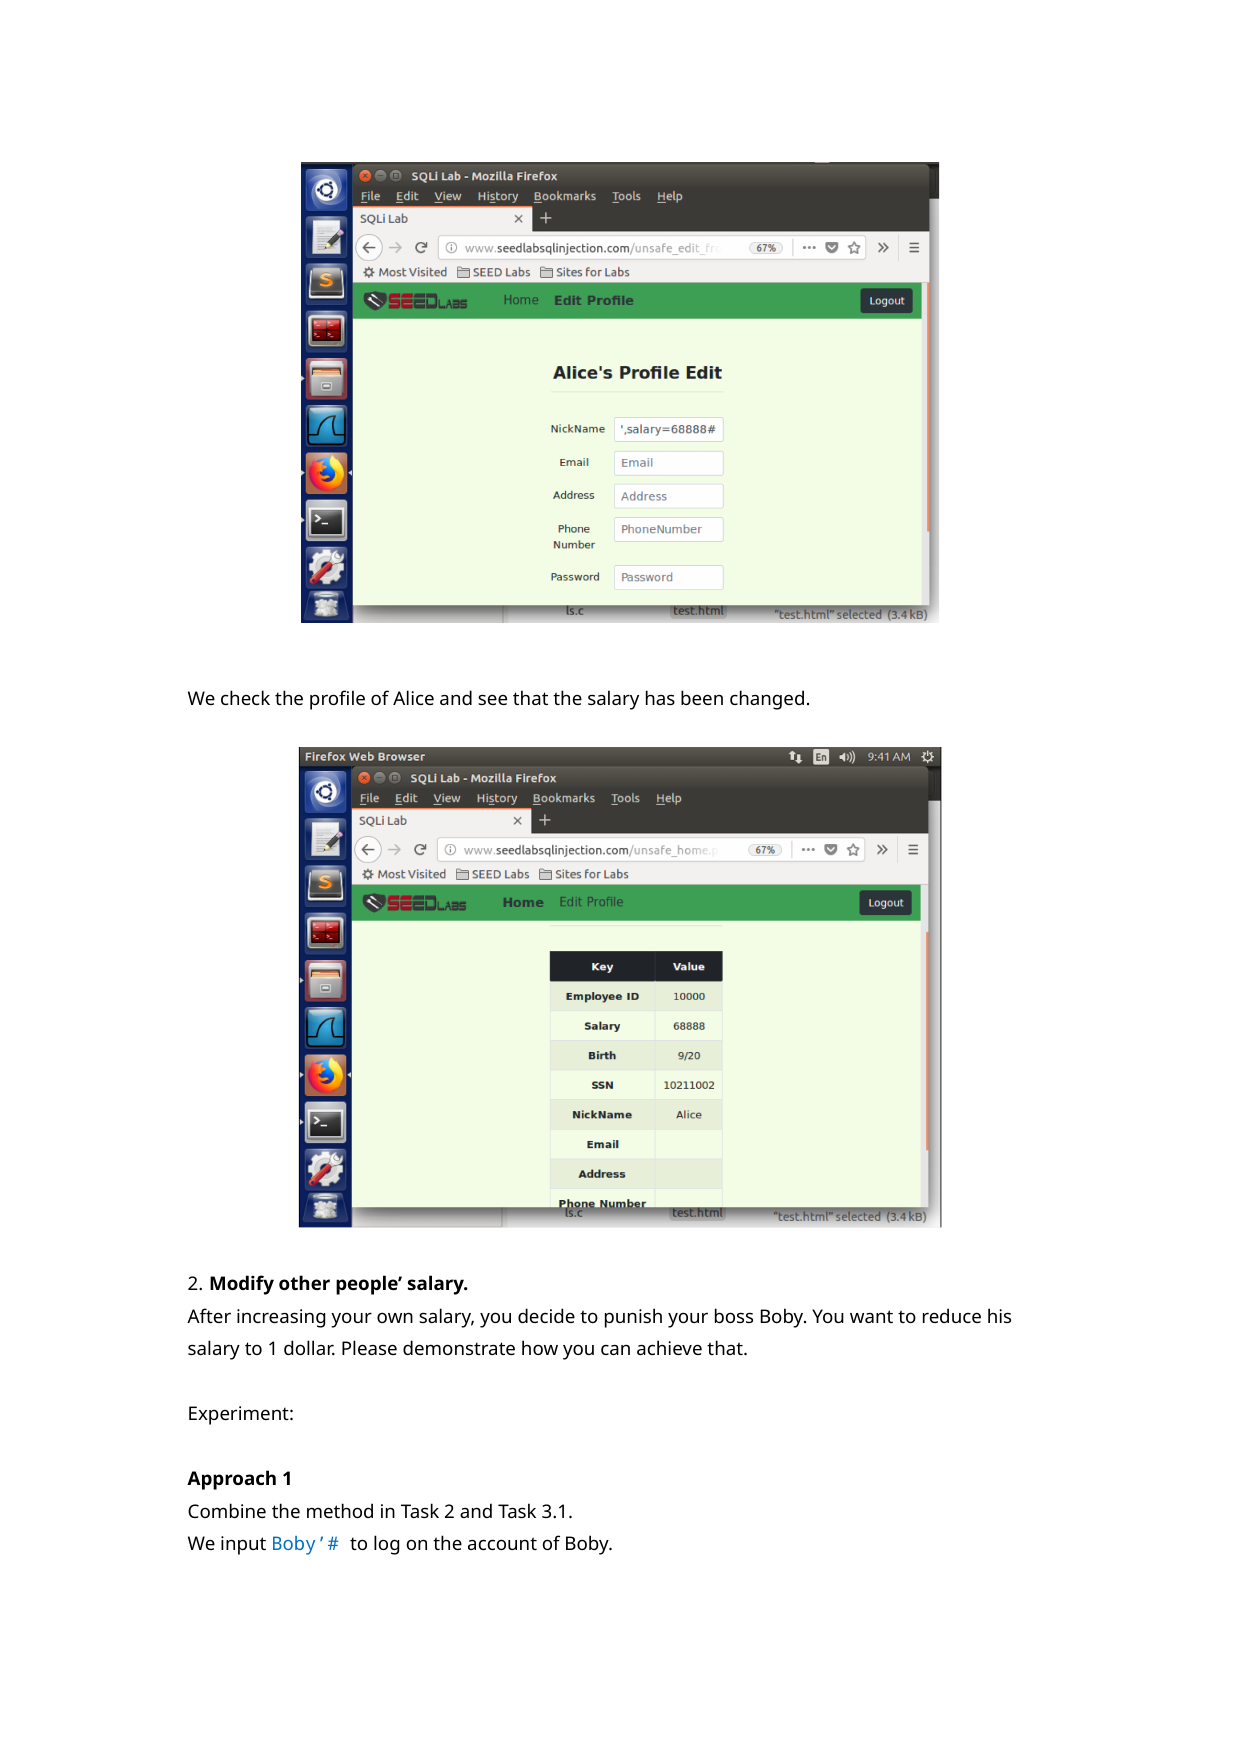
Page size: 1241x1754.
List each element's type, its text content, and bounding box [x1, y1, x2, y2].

text We input Boby’# to log on the account of Boby. [187, 1527, 1053, 1559]
picture [301, 162, 940, 623]
text Approach 1 [187, 1462, 1053, 1494]
text We check the profile of Alice and see that the salary has been changed. [187, 682, 1053, 714]
picture [298, 747, 942, 1228]
text Experiment: [187, 1397, 1053, 1429]
text After increasing your own salary, you decide to punish your boss Boby. You want to reduce his salary to 1 dollar. Please demonstrate how you can achieve that. [187, 1299, 1053, 1364]
text Combine the method in Task 2 and Task 3.1. [187, 1494, 1053, 1527]
text 2. Modify other people’ salary. [187, 1267, 1053, 1299]
